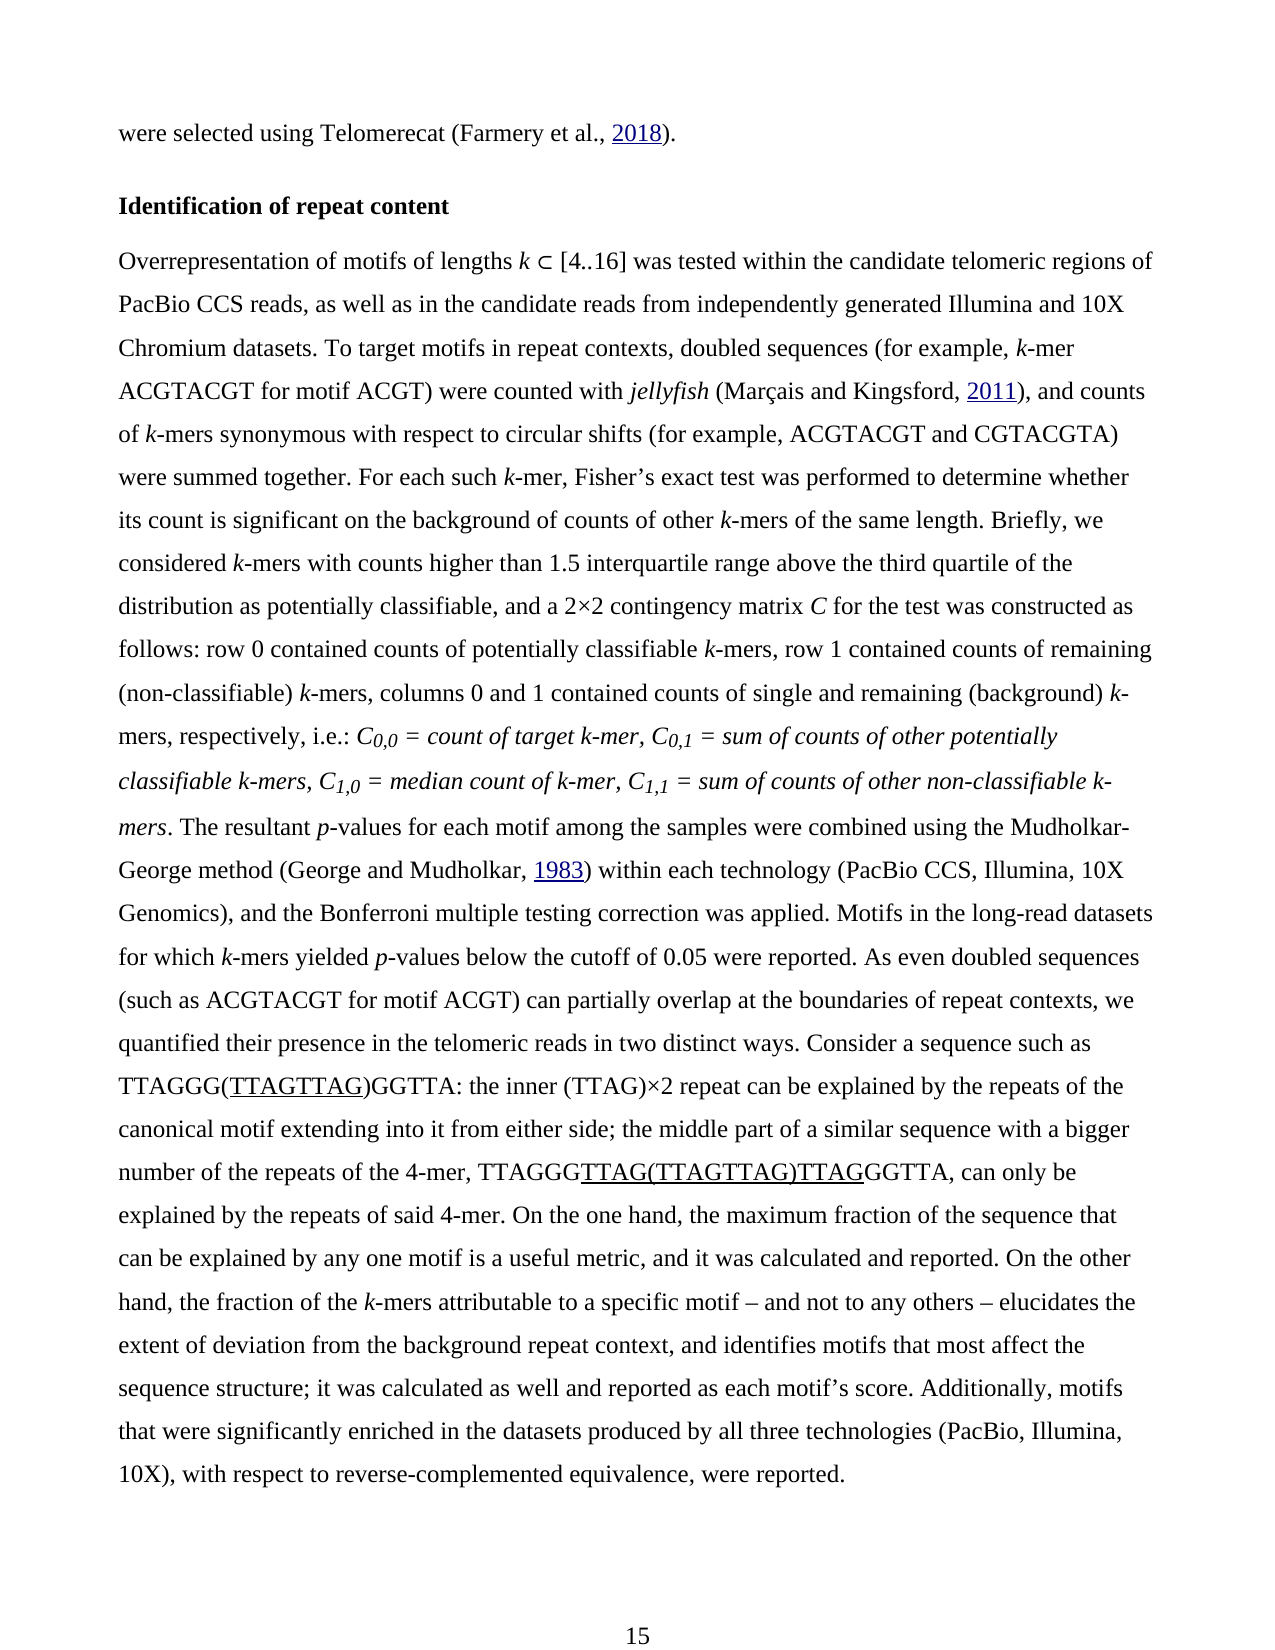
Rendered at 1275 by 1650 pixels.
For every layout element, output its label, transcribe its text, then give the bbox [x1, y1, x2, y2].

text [118, 118, 1157, 147]
text Overrepresentation of motifs of lengths k ⊂ [4..16] was tested within the candidate telomeric regions of PacBio CCS reads, as well as in the candidate reads from independently generated Illumina and 10X Chromium datasets. To target motifs in repeat contexts, doubled sequences (for example, k-mer ACGTACGT for motif ACGT) were counted with jellyfish (Marçais and Kingsford, 2011), and counts of k-mers synonymous with respect to circular shifts (for example, ACGTACGT and CGTACGTA) were summed together. For each such k-mer, Fisher’s exact test was performed to determine whether its count is significant on the background of counts of other k-mers of the same length. Briefly, we considered k-mers with counts higher than 1.5 interquartile range above the third quartile of the distribution as potentially classifiable, and a 2×2 contingency matrix C for the test was constructed as follows: row 0 contained counts of potentially classifiable k-mers, row 1 contained counts of remaining (non-classifiable) k-mers, columns 0 and 1 contained counts of single and remaining (background) k-mers, respectively, i.e.: C0,0 = count of target k-mer, C0,1 = sum of counts of other potentially classifiable k-mers, C1,0 = median count of k-mer, C1,1 = sum of counts of other non-classifiable k-mers. The resultant p-values for each motif among the samples were combined using the Mudholkar-George method (George and Mudholkar, 1983) within each technology (PacBio CCS, Illumina, 10X Genomics), and the Bonferroni multiple testing correction was applied. Motifs in the long-read datasets for which k-mers yielded p-values below the cutoff of 0.05 were reported. As even doubled sequences (such as ACGTACGT for motif ACGT) can partially overlap at the boundaries of repeat contexts, we quantified their presence in the telomeric reads in two distinct ways. Consider a sequence such as TTAGGG(TTAGTTAG)GGTTA: the inner (TTAG)×2 repeat can be explained by the repeats of the canonical motif extending into it from either side; the middle part of a similar sequence with a bigger number of the repeats of the 4-mer, TTAGGGTTAG(TTAGTTAG)TTAGGGTTA, can only be explained by the repeats of said 4-mer. On the one hand, the maximum fraction of the sequence that can be explained by any one motif is a useful metric, and it was calculated and reported. On the other hand, the fraction of the k-mers attributable to a specific motif – and not to any others – elucidates the extent of deviation from the background repeat context, and identifies motifs that most affect the sequence structure; it was calculated as well and reported as each motif’s score. Additionally, motifs that were significantly enriched in the datasets produced by all three technologies (PacBio, Illumina, 10X), with respect to reverse-complemented equivalence, were reported. [118, 246, 1157, 1488]
subtitle Identification of repeat content [118, 191, 1157, 219]
